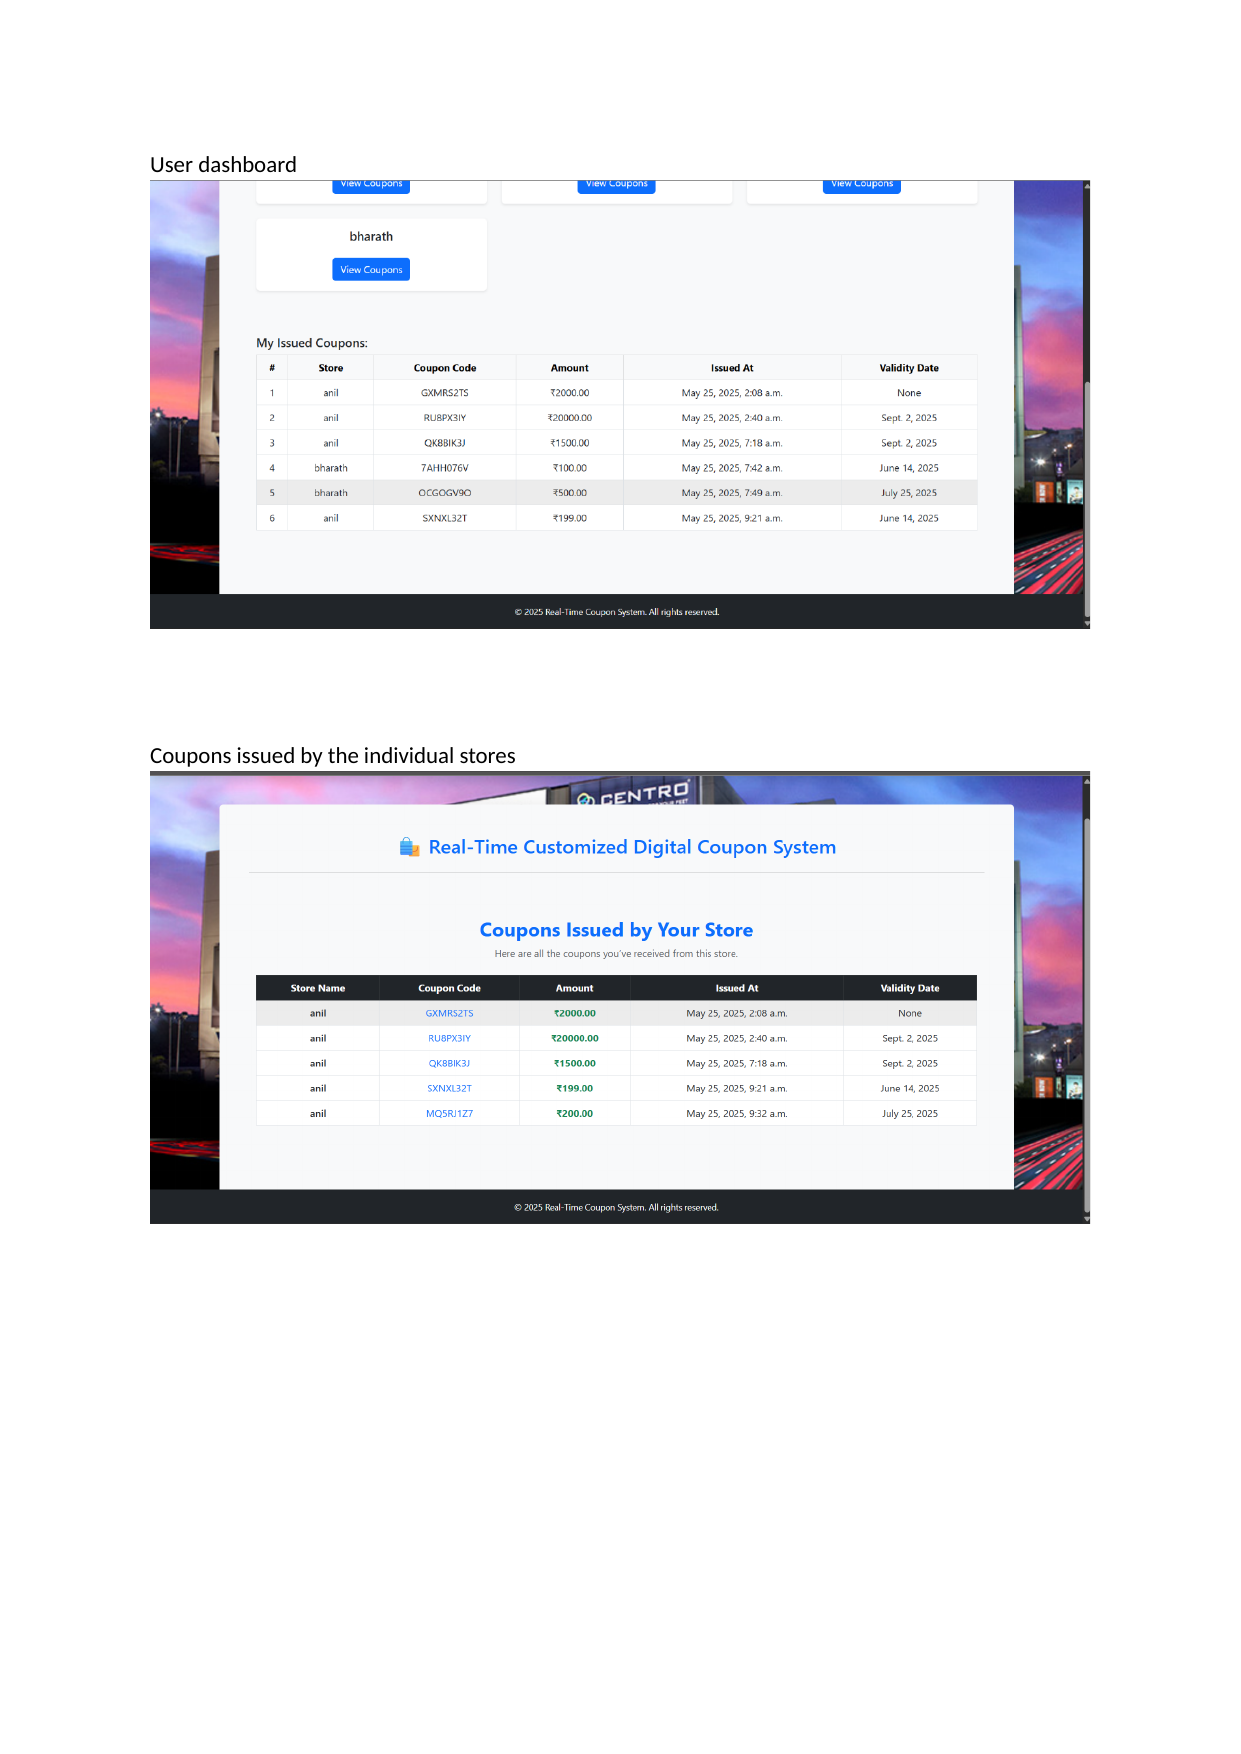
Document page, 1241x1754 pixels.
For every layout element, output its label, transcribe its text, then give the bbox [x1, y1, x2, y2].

text Coupons issued by the individual stores [150, 741, 1090, 771]
text User dashboard [150, 150, 1090, 180]
picture [150, 771, 1091, 1224]
picture [150, 180, 1091, 629]
